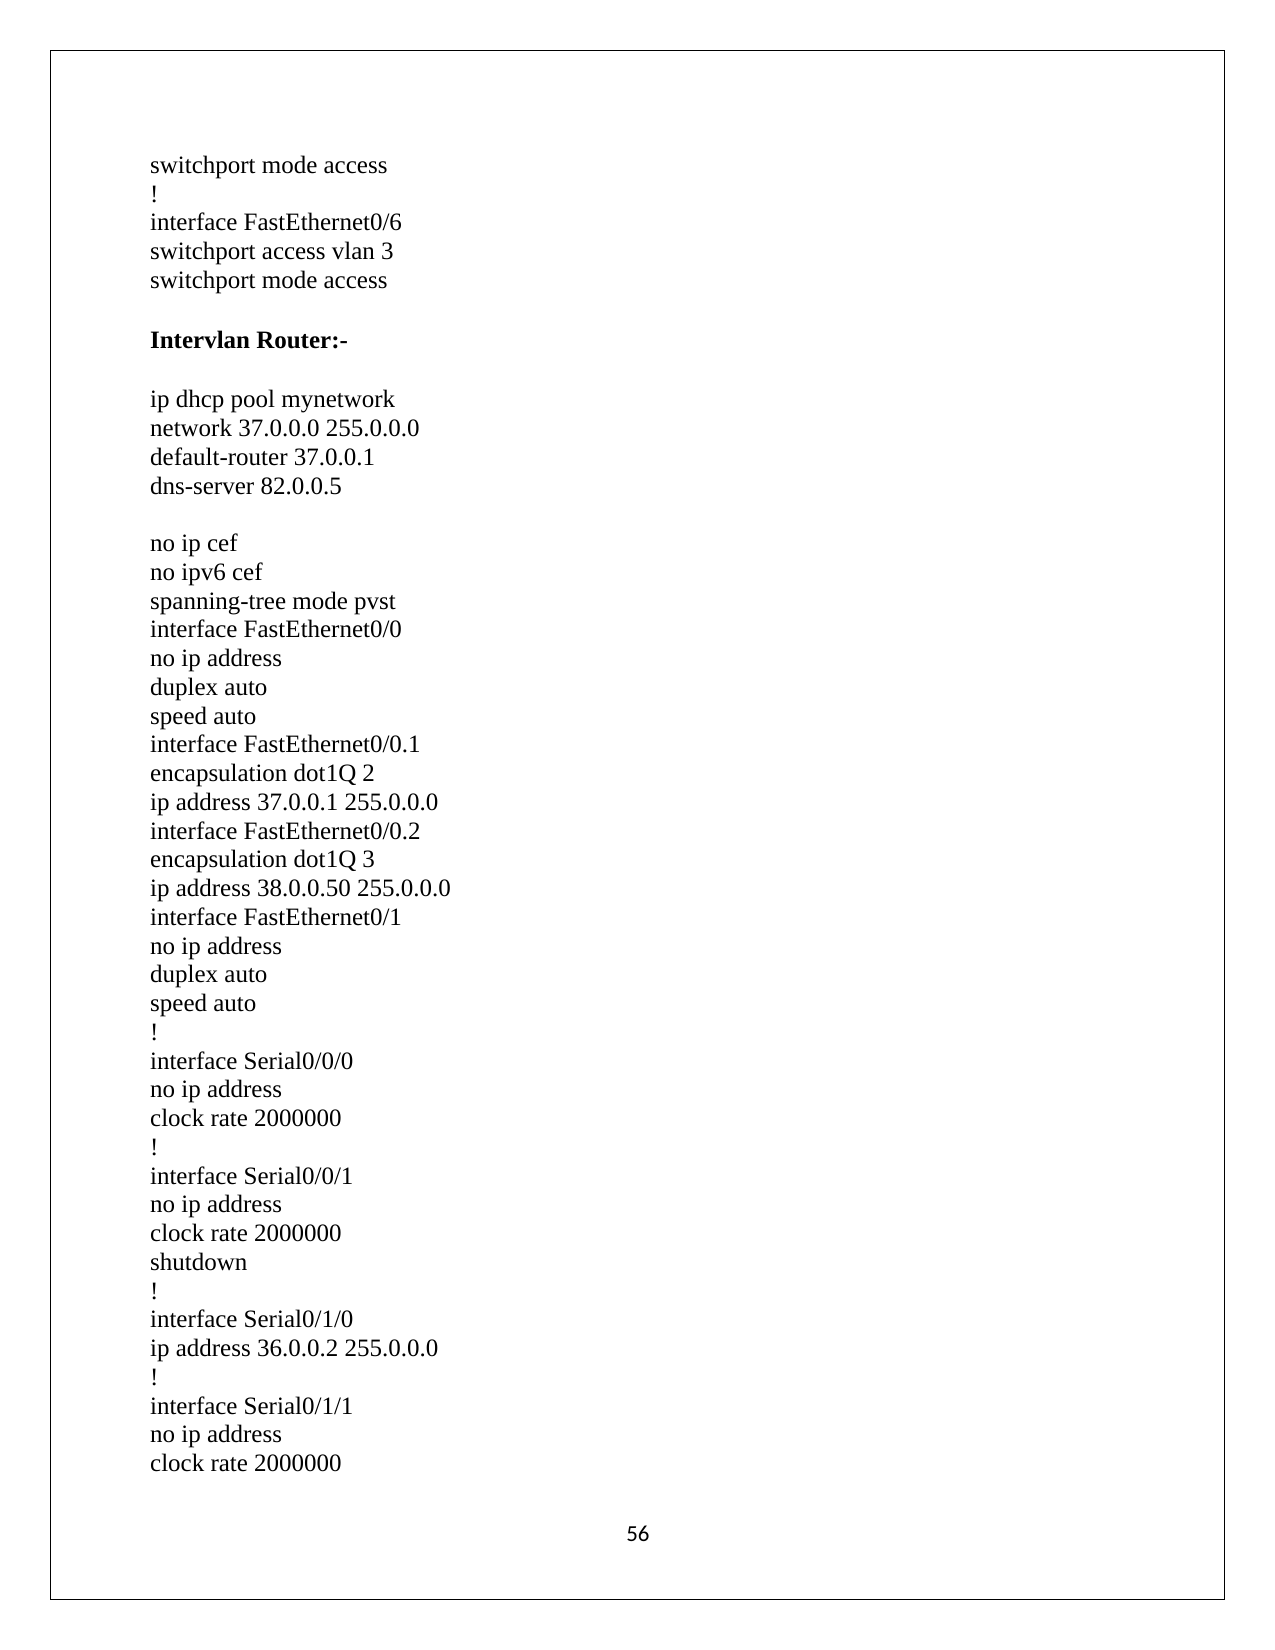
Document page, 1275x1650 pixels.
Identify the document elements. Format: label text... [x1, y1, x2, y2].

text encapsulation dot1Q 2 [150, 758, 1125, 787]
text interface FastEthernet0/0 [150, 614, 1125, 643]
text network 37.0.0.0 255.0.0.0 [150, 413, 1125, 442]
text ip dhcp pool mynetwork [150, 384, 1125, 413]
text switchport mode access [150, 265, 1125, 294]
text switchport mode access [150, 150, 1125, 179]
text interface Serial0/1/1 [150, 1391, 1125, 1419]
text ! [150, 179, 1125, 207]
text dns-server 82.0.0.5 [150, 471, 1125, 499]
text interface FastEthernet0/0.2 [150, 816, 1125, 844]
text ! [150, 1017, 1125, 1046]
text encapsulation dot1Q 3 [150, 844, 1125, 873]
text speed auto [150, 701, 1125, 729]
text clock rate 2000000 [150, 1218, 1125, 1247]
text spanning-tree mode pvst [150, 586, 1125, 614]
text speed auto [150, 988, 1125, 1017]
text interface Serial0/0/1 [150, 1161, 1125, 1189]
text ! [150, 1362, 1125, 1391]
text clock rate 2000000 [150, 1448, 1125, 1477]
text interface FastEthernet0/0.1 [150, 729, 1125, 758]
text switchport access vlan 3 [150, 236, 1125, 265]
text interface FastEthernet0/1 [150, 902, 1125, 931]
text duplex auto [150, 672, 1125, 701]
text shutdown [150, 1247, 1125, 1276]
text ! [150, 1276, 1125, 1304]
text interface Serial0/0/0 [150, 1046, 1125, 1074]
text no ip address [150, 931, 1125, 959]
text ! [150, 1132, 1125, 1161]
text ip address 37.0.0.1 255.0.0.0 [150, 787, 1125, 816]
text no ipv6 cef [150, 557, 1125, 586]
text clock rate 2000000 [150, 1103, 1125, 1132]
text no ip address [150, 1074, 1125, 1103]
text default-router 37.0.0.1 [150, 442, 1125, 471]
text no ip address [150, 643, 1125, 672]
text interface FastEthernet0/6 [150, 207, 1125, 236]
text ip address 36.0.0.2 255.0.0.0 [150, 1333, 1125, 1362]
text no ip address [150, 1419, 1125, 1448]
text interface Serial0/1/0 [150, 1304, 1125, 1333]
text no ip address [150, 1189, 1125, 1218]
text no ip cef [150, 528, 1125, 557]
text Intervlan Router:- [150, 325, 1125, 353]
text duplex auto [150, 959, 1125, 988]
text ip address 38.0.0.50 255.0.0.0 [150, 873, 1125, 902]
